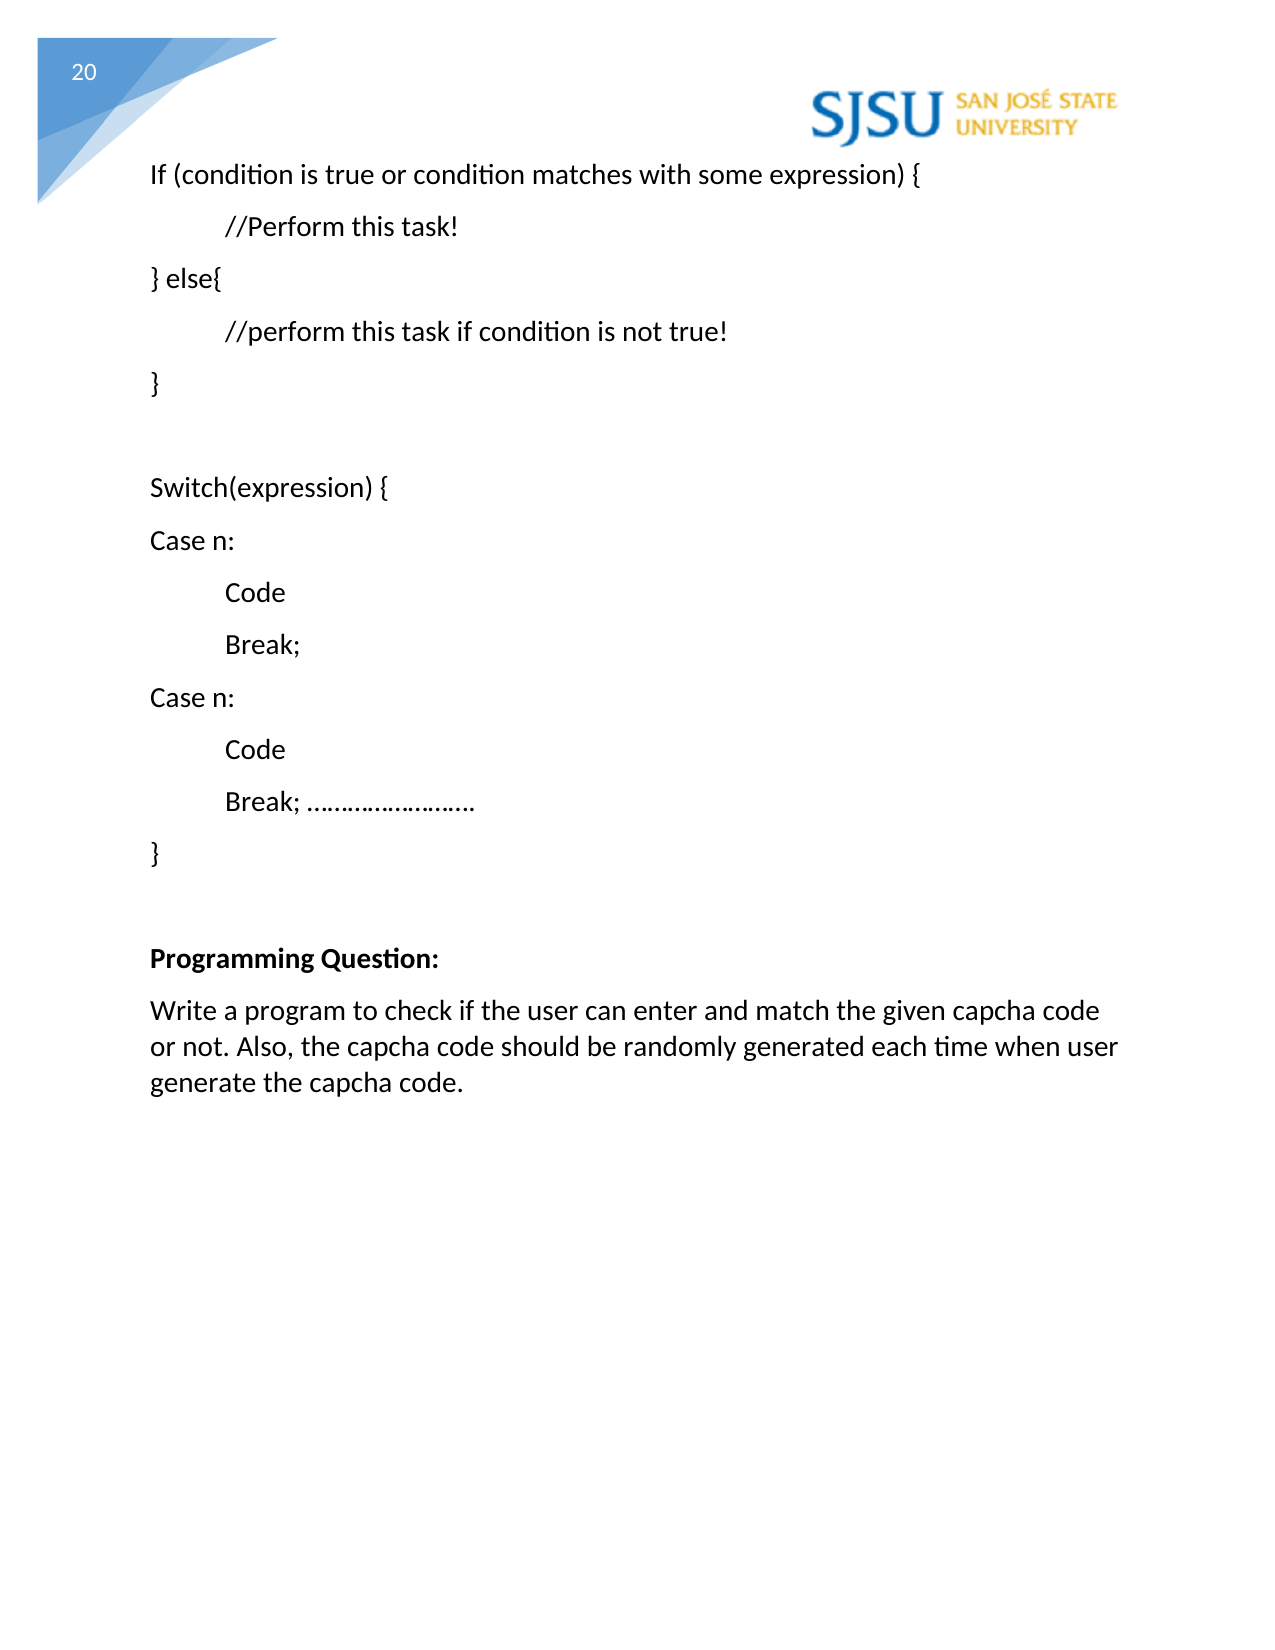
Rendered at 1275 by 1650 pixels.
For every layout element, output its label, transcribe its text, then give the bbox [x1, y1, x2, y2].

text Write a program to check if the user can enter and match the given capcha code or not. Also, the capcha code should be randomly generated each time when user generate the capcha code. [150, 992, 1125, 1099]
picture [797, 75, 1125, 156]
text Break; [150, 626, 1125, 662]
text //perform this task if condition is not true! [150, 313, 1125, 348]
picture [37, 37, 279, 206]
text } [150, 836, 1125, 871]
text Code [150, 731, 1125, 767]
text Switch(expression) { [150, 469, 1125, 505]
text Code [150, 574, 1125, 610]
text } else{ [150, 260, 1125, 296]
text Programming Question: [150, 940, 1125, 976]
text Case n: [150, 522, 1125, 557]
text If (condition is true or condition matches with some expression) { [150, 156, 1125, 191]
text Break; ……………………. [150, 783, 1125, 819]
text Case n: [150, 679, 1125, 714]
text //Perform this task! [150, 208, 1125, 244]
text } [150, 365, 1125, 401]
